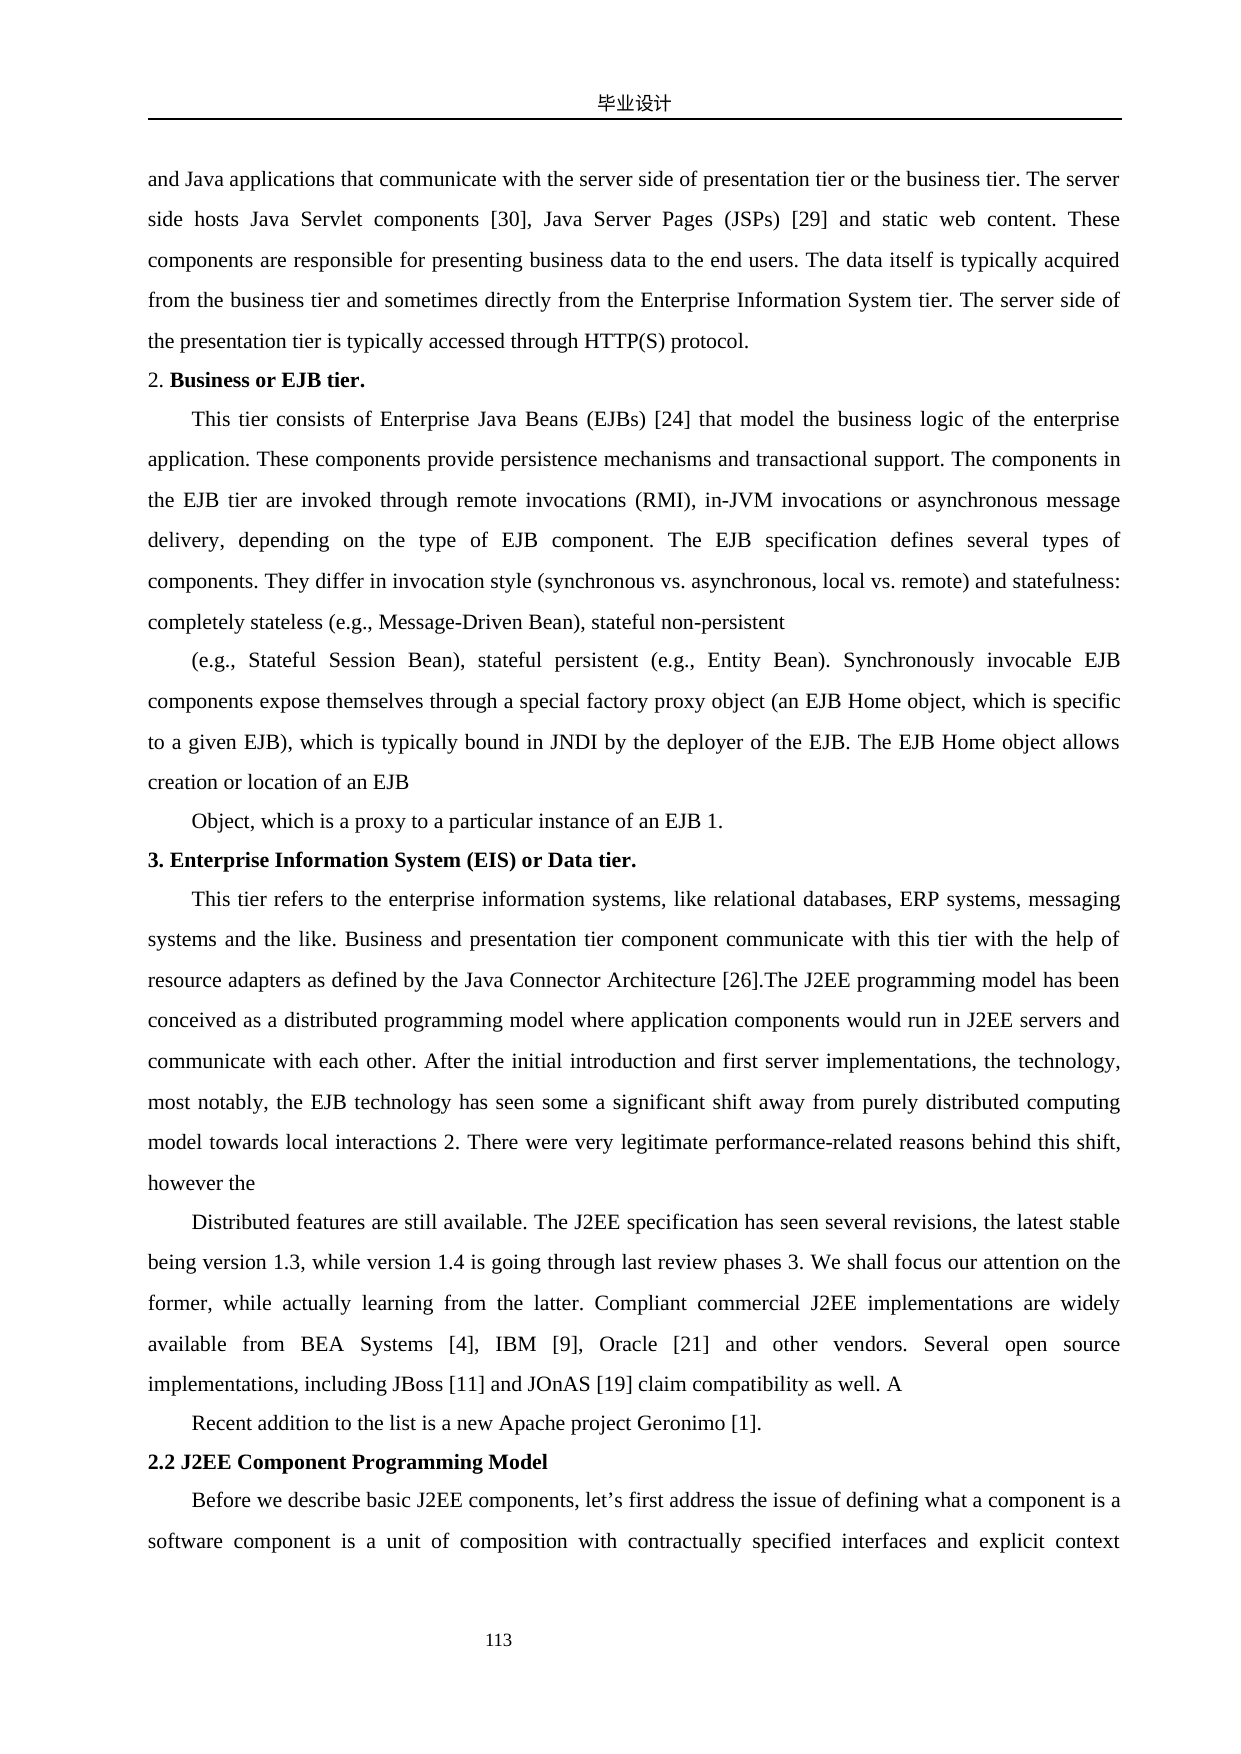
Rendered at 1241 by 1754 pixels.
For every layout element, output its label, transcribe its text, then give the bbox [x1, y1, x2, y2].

text Object, which is a proxy to a particular instance of an EJB 1. [148, 804, 1122, 837]
text This tier consists of Enterprise Java Beans (EJBs) [24] that model the business logic of the enterprise application. These components provide persistence mechanisms and transactional support. The components in the EJB tier are invoked through remote invocations (RMI), in-JVM invocations or asynchronous message delivery, depending on the type of EJB component. The EJB specification defines several types of components. They differ in invocation style (synchronous vs. asynchronous, local vs. remote) and statefulness: completely stateless (e.g., Message-Driven Bean), stateful non-persistent [148, 402, 1122, 638]
text 2. Business or EJB tier. [148, 363, 1122, 396]
text This tier refers to the enterprise information systems, like relational databases, ERP systems, messaging systems and the like. Business and presentation tier component communicate with this tier with the help of resource adapters as defined by the Java Connector Architecture [26].The J2EE programming model has been conceived as a distributed programming model where application components would run in J2EE servers and communicate with each other. After the initial introduction and first server implementations, the technology, most notably, the EJB technology has seen some a significant shift away from purely distributed computing model towards local interactions 2. There were very legitimate performance-related reasons behind this shift, however the [148, 882, 1122, 1199]
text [148, 162, 1122, 357]
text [148, 1484, 1122, 1557]
text (e.g., Stateful Session Bean), stateful persistent (e.g., Entity Bean). Synchronously invocable EJB components expose themselves through a special factory proxy object (an EJB Home object, which is specific to a given EJB), which is typically bound in JNDI by the deployer of the EJB. The EJB Home object allows creation or location of an EJB [148, 644, 1122, 798]
text 3. Enterprise Information System (EIS) or Data tier. [148, 843, 1122, 876]
text Recent addition to the list is a new Apache project Geronimo [1]. [148, 1406, 1122, 1439]
text Distributed features are still available. The J2EE specification has seen several revisions, the latest stable being version 1.3, while version 1.4 is going through last review phases 3. We shall focus our attention on the former, while actually learning from the latter. Compliant commercial J2EE implementations are widely available from BEA Systems [4], IBM [9], Oracle [21] and other vendors. Several open source implementations, including JBoss [11] and JOnAS [19] claim compatibility as well. A [148, 1205, 1122, 1400]
text 2.2 J2EE Component Programming Model [148, 1445, 1122, 1478]
